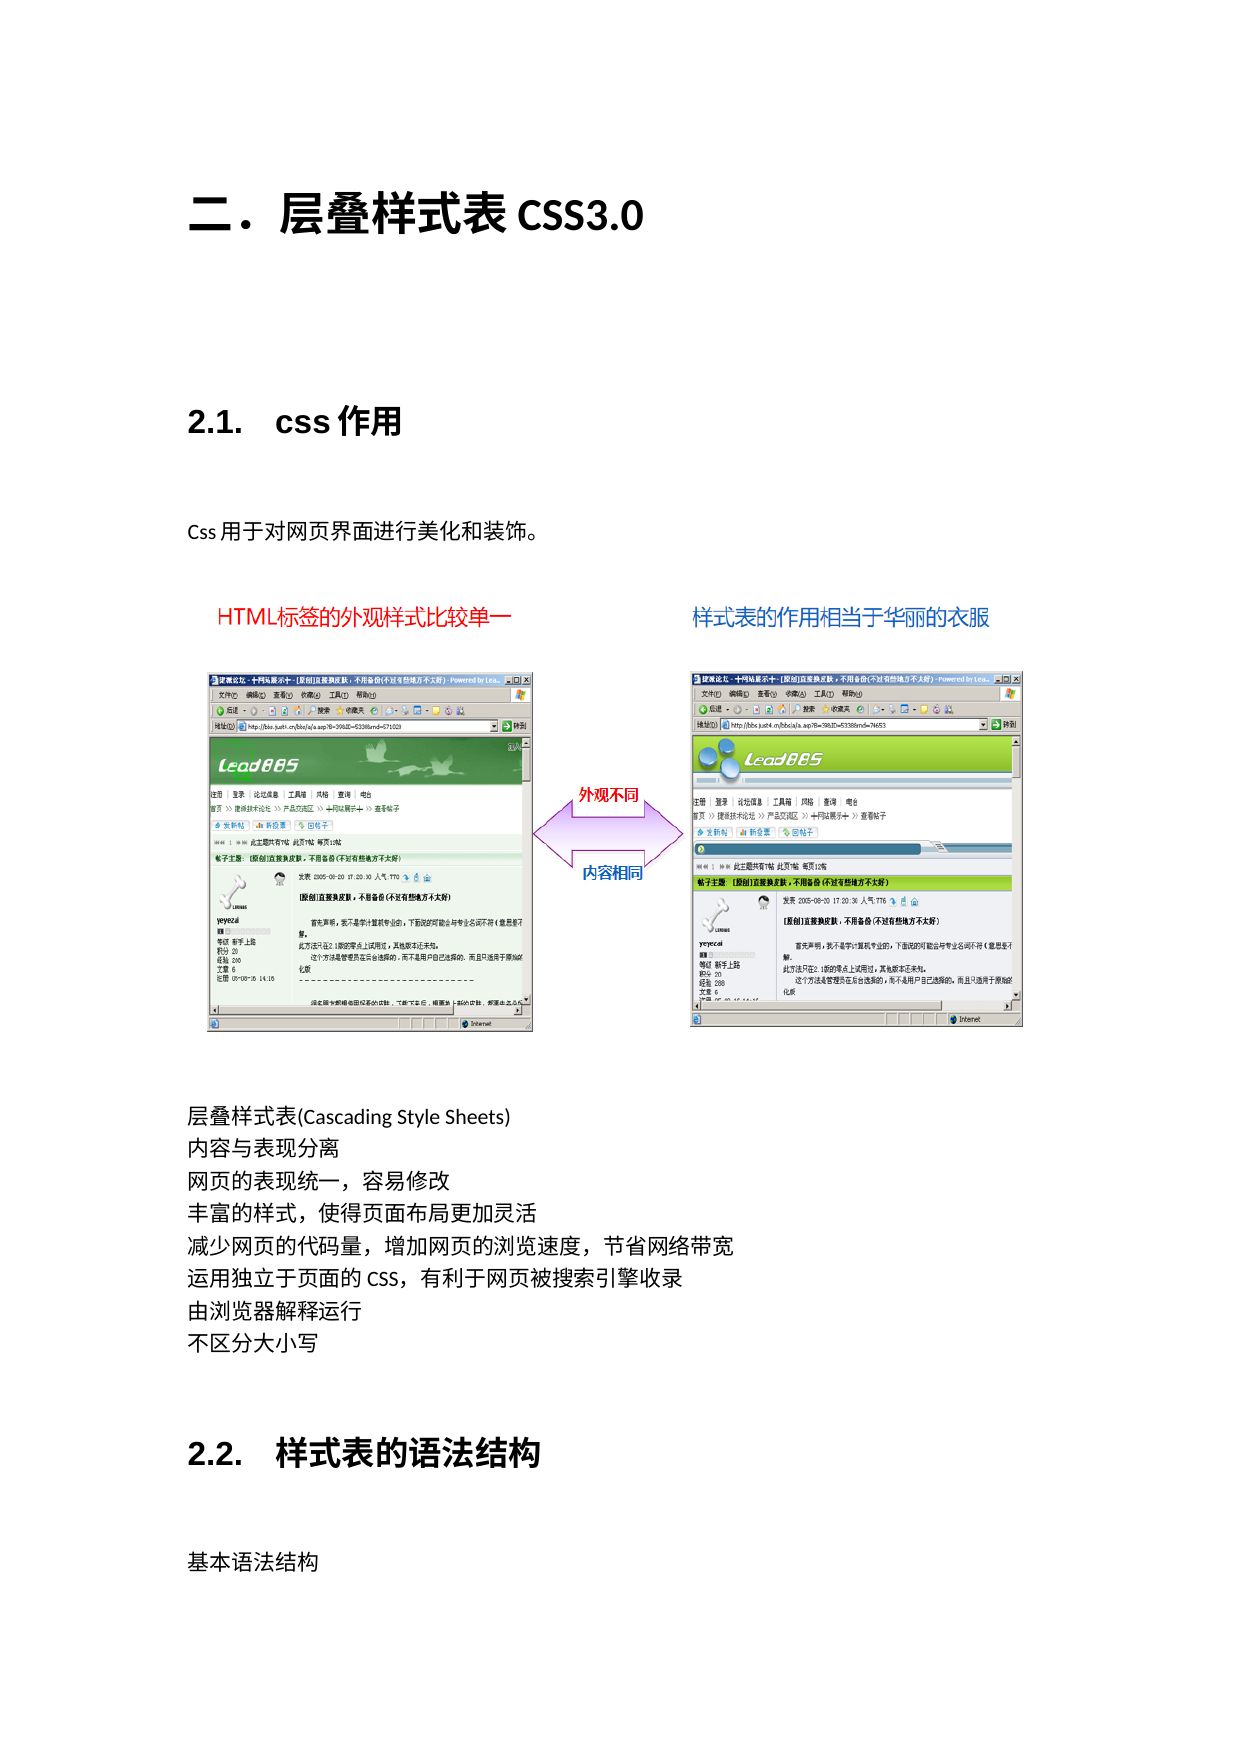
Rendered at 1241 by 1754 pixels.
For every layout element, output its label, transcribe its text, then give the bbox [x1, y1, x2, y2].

text 由浏览器解释运行 [187, 1293, 1053, 1326]
text 网页的表现统一，容易修改 [187, 1163, 1053, 1196]
text 内容与表现分离 [187, 1131, 1053, 1163]
text 基本语法结构 [187, 1545, 1053, 1577]
text 减少网页的代码量，增加网页的浏览速度，节省网络带宽 [187, 1228, 1053, 1261]
text 不区分大小写 [187, 1326, 1053, 1358]
text Css用于对网页界面进行美化和装饰。 [187, 513, 1053, 546]
picture [187, 578, 1053, 1059]
text 层叠样式表(Cascading Style Sheets) [187, 1098, 1053, 1131]
subtitle 样式表的语法结构 [187, 1418, 1053, 1483]
subtitle 层叠样式表CSS3.0 [187, 162, 1053, 259]
text 运用独立于页面的CSS，有利于网页被搜索引擎收录 [187, 1261, 1053, 1293]
text 丰富的样式，使得页面布局更加灵活 [187, 1196, 1053, 1228]
subtitle css作用 [187, 387, 1053, 452]
